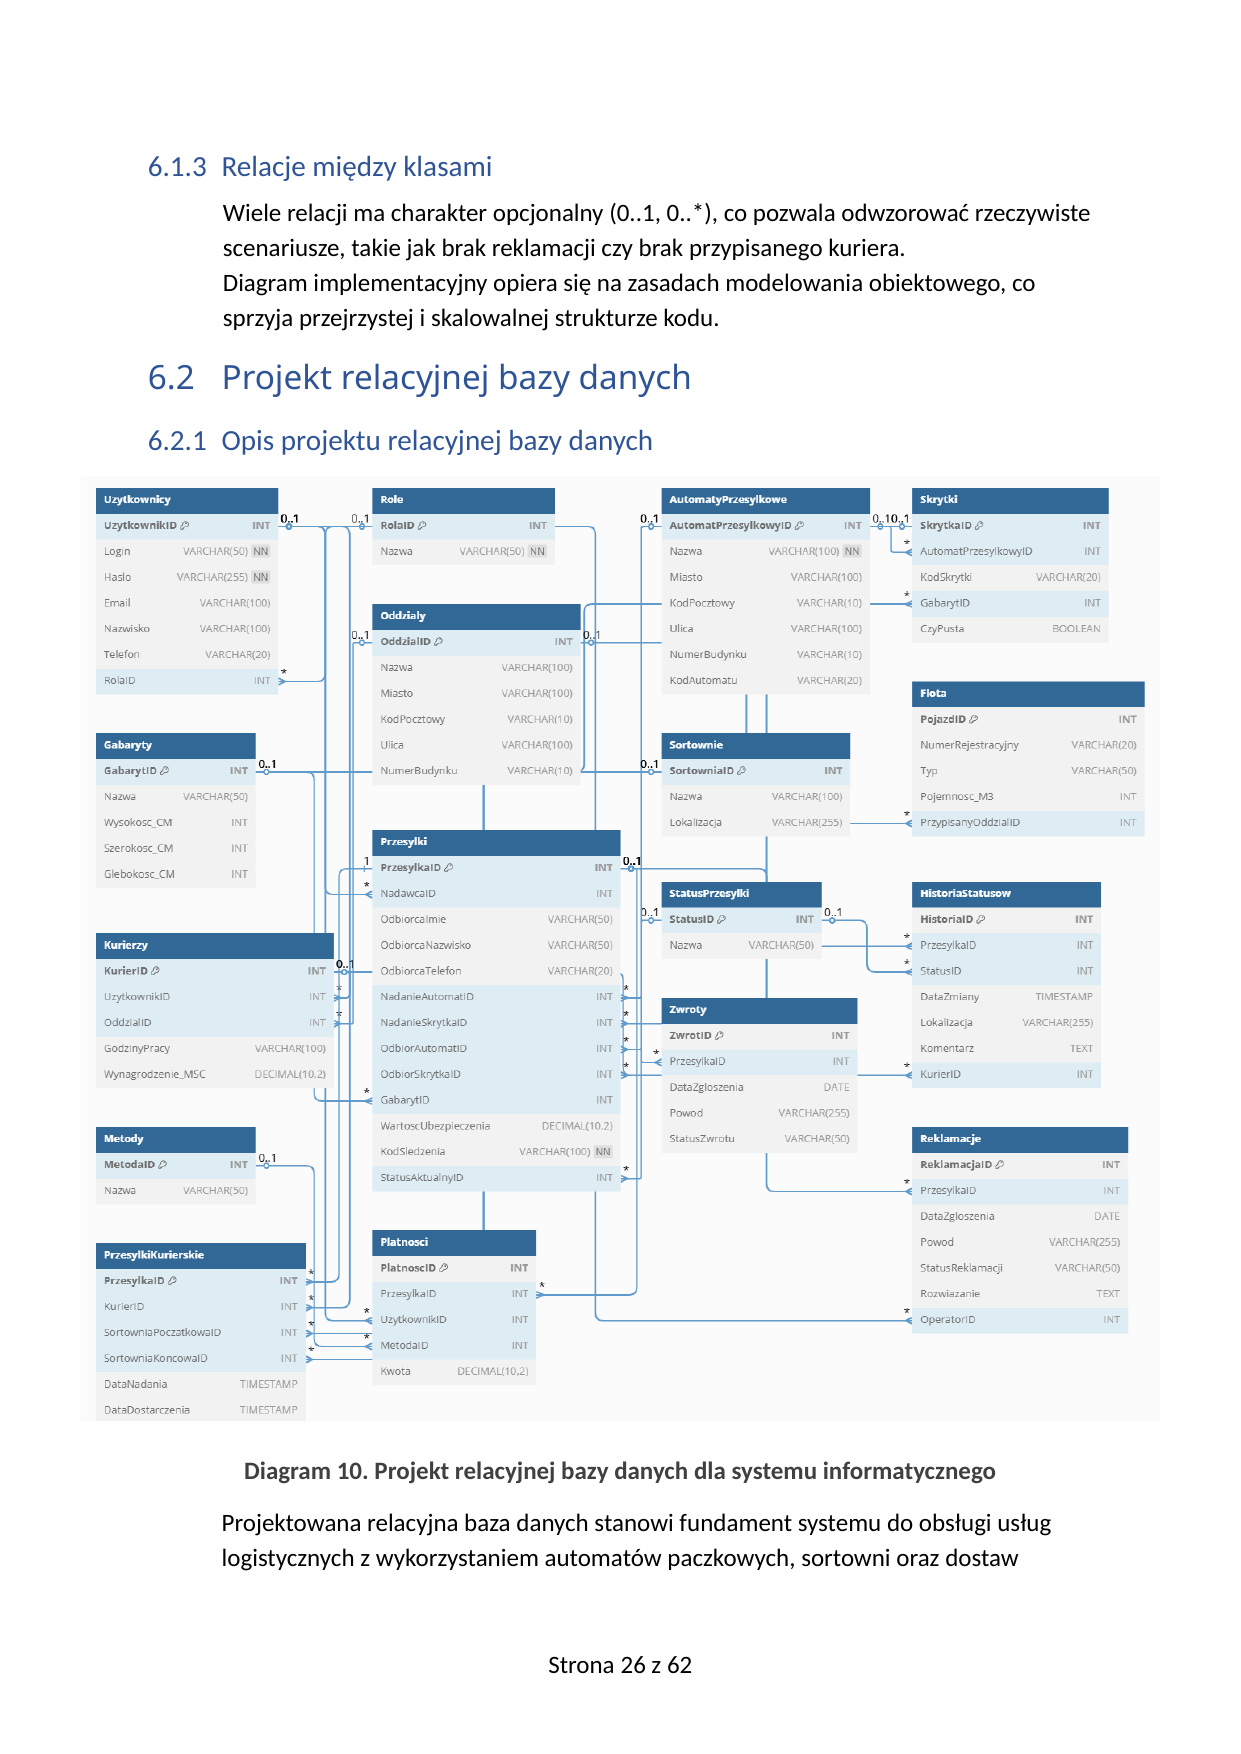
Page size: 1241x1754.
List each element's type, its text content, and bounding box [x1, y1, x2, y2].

text Diagram implementacyjny opiera się na zasadach modelowania obiektowego, co sprzyja przejrzystej i skalowalnej strukturze kodu. [223, 267, 1093, 332]
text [221, 1507, 1093, 1573]
subtitle 6.2 Projekt relacyjnej bazy danych [148, 353, 1093, 399]
subtitle 6.2.1 Opis projektu relacyjnej bazy danych [148, 422, 1093, 458]
text Wiele relacji ma charakter opcjonalny (0..1, 0..*), co pozwala odwzorować rzeczywiste scenariusze, takie jak brak reklamacji czy brak przypisanego kuriera. [223, 197, 1093, 262]
picture [80, 476, 1161, 1421]
subtitle 6.1.3 Relacje między klasami [148, 148, 1093, 183]
text Diagram 10. Projekt relacyjnej bazy danych dla systemu informatycznego [148, 1421, 1093, 1486]
